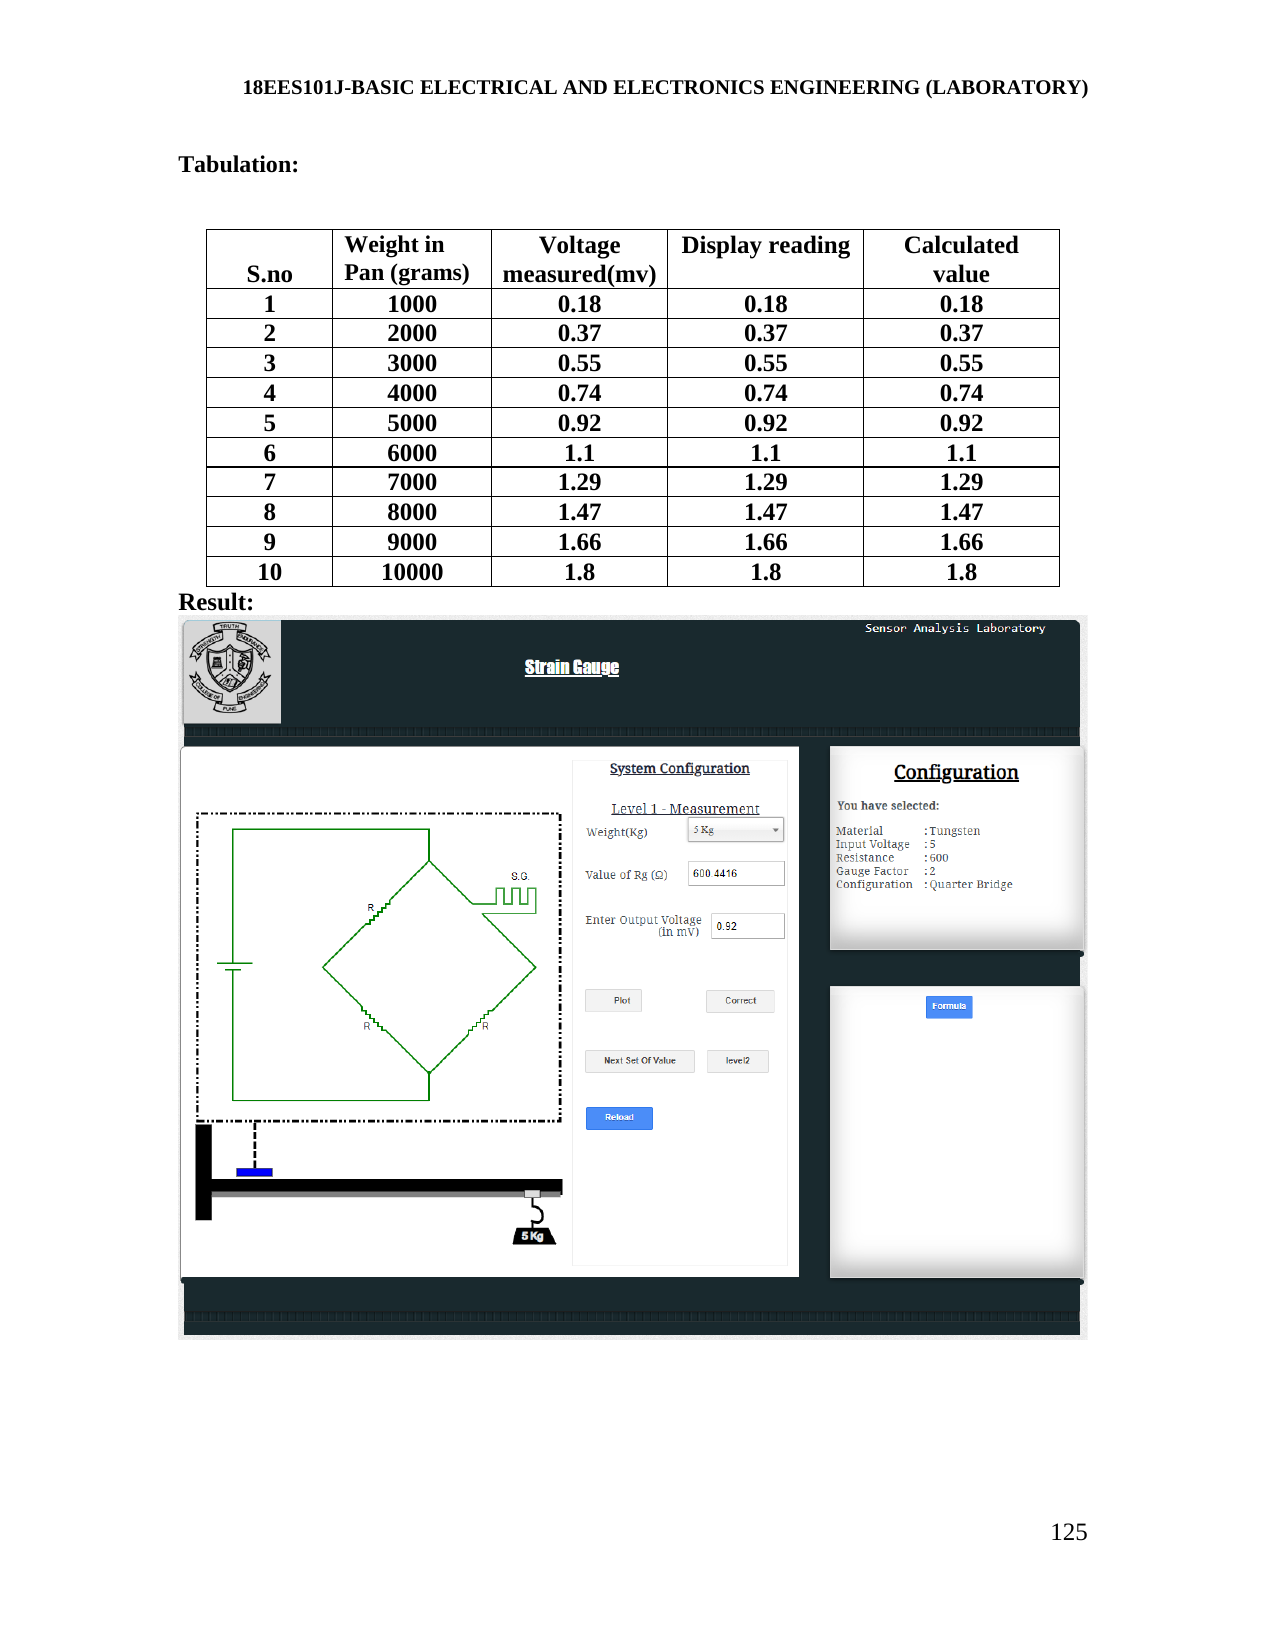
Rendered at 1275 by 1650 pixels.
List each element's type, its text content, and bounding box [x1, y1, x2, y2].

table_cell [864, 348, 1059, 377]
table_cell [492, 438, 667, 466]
text Tabulation: [178, 150, 1087, 178]
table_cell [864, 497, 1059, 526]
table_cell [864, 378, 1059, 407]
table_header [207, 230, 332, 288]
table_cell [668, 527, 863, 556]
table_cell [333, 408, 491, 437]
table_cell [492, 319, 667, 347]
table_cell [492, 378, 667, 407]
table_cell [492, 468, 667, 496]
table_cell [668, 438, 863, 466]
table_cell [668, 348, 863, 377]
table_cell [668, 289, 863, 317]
text Result: [178, 264, 1087, 615]
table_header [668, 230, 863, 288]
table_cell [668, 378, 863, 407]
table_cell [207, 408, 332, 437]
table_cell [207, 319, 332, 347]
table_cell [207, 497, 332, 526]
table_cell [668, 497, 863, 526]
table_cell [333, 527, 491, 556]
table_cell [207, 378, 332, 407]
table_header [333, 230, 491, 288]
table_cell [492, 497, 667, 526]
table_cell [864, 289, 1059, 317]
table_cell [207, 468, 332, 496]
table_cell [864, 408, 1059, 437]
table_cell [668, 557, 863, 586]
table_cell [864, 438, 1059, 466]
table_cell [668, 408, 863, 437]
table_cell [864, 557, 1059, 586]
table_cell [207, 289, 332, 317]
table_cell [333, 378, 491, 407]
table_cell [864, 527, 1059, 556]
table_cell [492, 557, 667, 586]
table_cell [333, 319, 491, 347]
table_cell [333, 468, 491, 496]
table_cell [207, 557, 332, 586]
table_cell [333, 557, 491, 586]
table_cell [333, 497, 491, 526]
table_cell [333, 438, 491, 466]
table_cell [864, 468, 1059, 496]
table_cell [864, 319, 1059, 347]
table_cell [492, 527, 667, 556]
picture [178, 615, 1088, 1340]
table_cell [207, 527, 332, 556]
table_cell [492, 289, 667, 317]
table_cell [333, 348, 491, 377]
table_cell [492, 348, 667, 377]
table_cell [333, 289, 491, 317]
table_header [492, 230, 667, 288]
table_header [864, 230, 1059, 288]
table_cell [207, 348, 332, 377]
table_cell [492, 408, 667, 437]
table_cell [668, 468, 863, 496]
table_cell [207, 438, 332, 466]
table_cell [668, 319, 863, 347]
